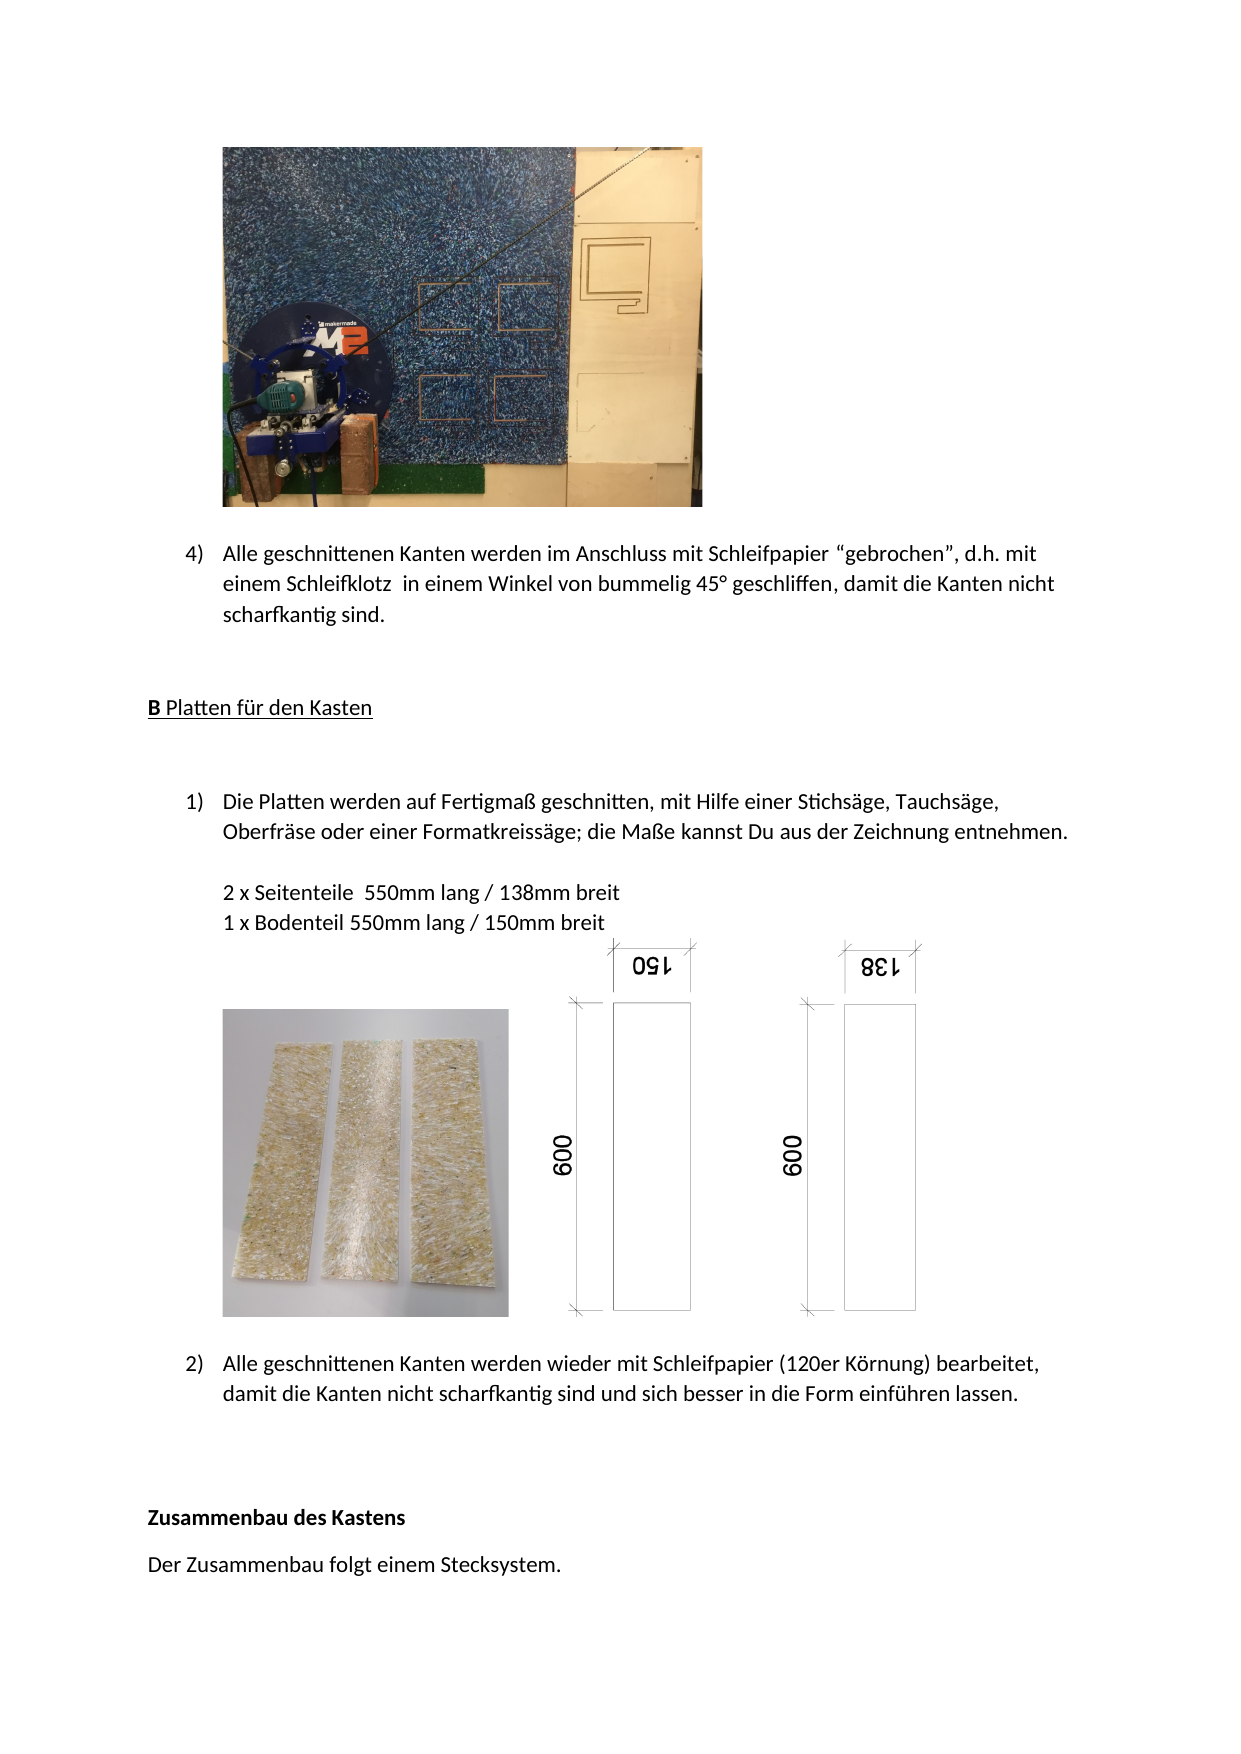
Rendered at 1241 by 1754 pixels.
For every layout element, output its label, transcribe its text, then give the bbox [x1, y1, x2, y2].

picture [550, 938, 697, 1317]
picture [222, 1009, 509, 1317]
list Die Platten werden auf Fertigmaß geschnitten, mit Hilfe einer Stichsäge, Tauchsäge, Oberfräse oder einer Formatkreissäge; die Maße kannst Du aus der Zeichnung entnehmen. [185, 787, 1093, 845]
text 2 x Seitenteile 550mm lang / 138mm breit [223, 878, 1093, 906]
text Zusammenbau des Kastens [148, 1503, 1093, 1531]
list Alle geschnittenen Kanten werden wieder mit Schleifpapier (120er Körnung) bearbeitet, damit die Kanten nicht scharfkantig sind und sich besser in die Form einführen lassen. [185, 1349, 1093, 1407]
text B Platten für den Kasten [148, 693, 1093, 721]
picture [779, 939, 922, 1317]
list Alle geschnittenen Kanten werden im Anschluss mit Schleifpapier “gebrochen”, d.h. mit einem Schleifklotz in einem Winkel von bummelig 45° geschliffen, damit die Kanten nicht scharfkantig sind. [185, 539, 1093, 628]
text 1 x Bodenteil 550mm lang / 150mm breit [223, 908, 1093, 936]
picture [222, 147, 703, 507]
text Der Zusammenbau folgt einem Stecksystem. [148, 1550, 1093, 1578]
